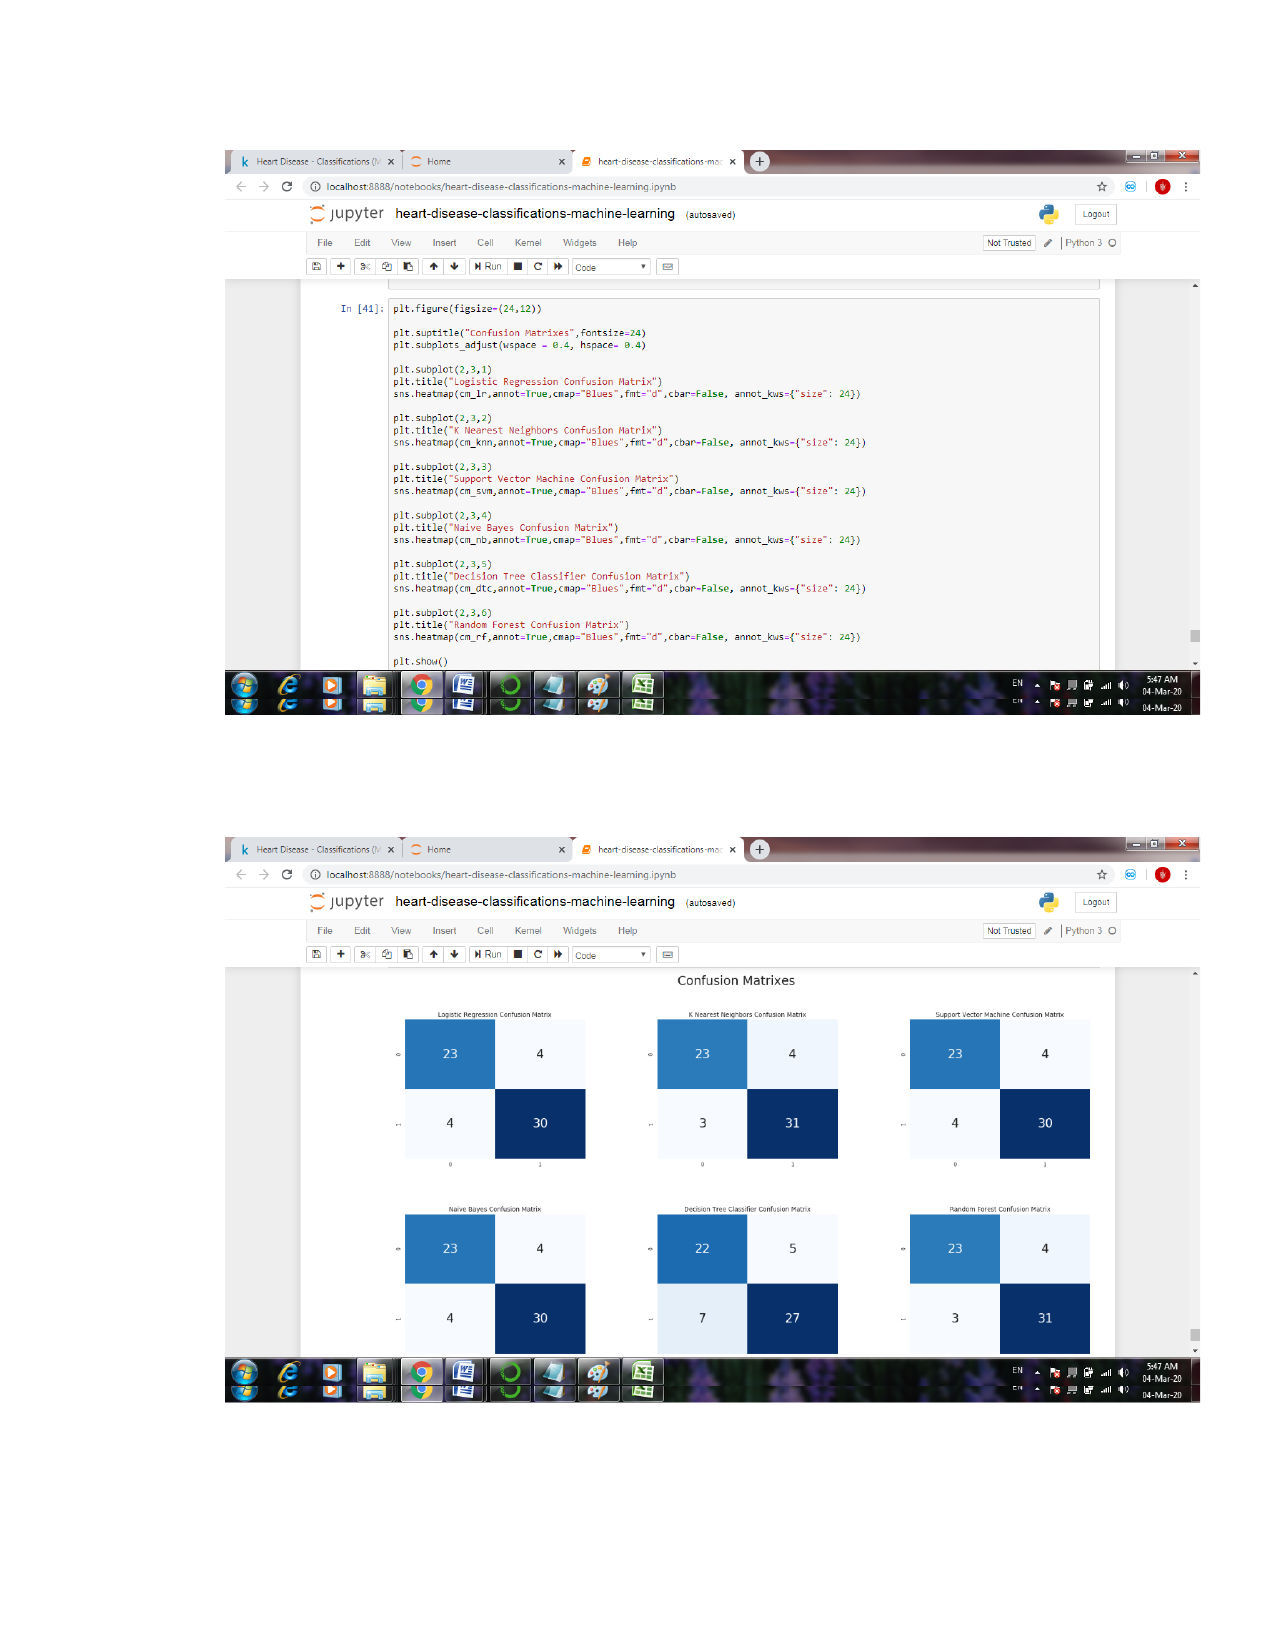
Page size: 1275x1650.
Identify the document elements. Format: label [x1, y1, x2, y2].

picture [225, 150, 1200, 813]
picture [225, 837, 1200, 1500]
